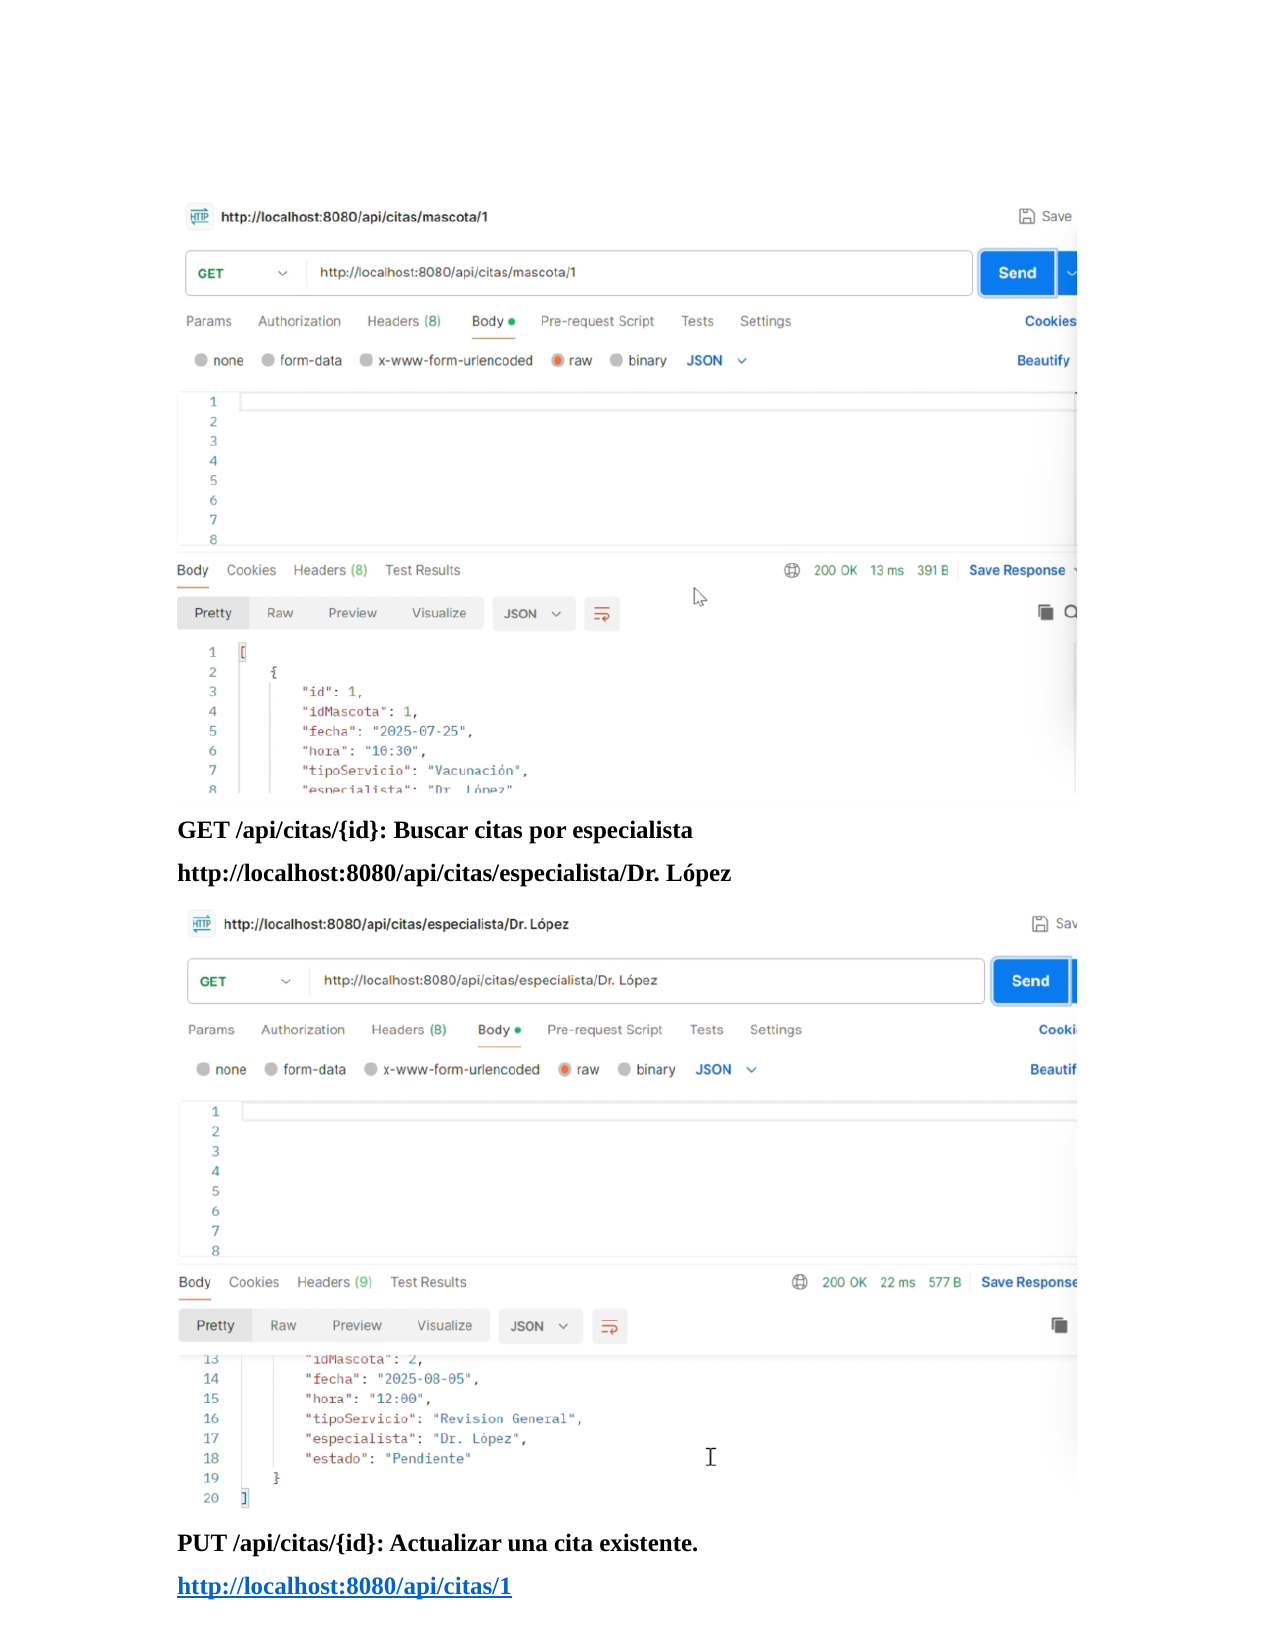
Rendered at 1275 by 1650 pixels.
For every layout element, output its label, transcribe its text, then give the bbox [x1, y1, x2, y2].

picture [177, 195, 1078, 801]
text http://localhost:8080/api/citas/especialista/Dr. López [177, 858, 1058, 887]
picture [177, 901, 1078, 1514]
text GET /api/citas/{id}: Buscar citas por especialista [177, 815, 1058, 844]
text http://localhost:8080/api/citas/1 [177, 1571, 1058, 1600]
text PUT /api/citas/{id}: Actualizar una cita existente. [177, 1528, 1058, 1557]
